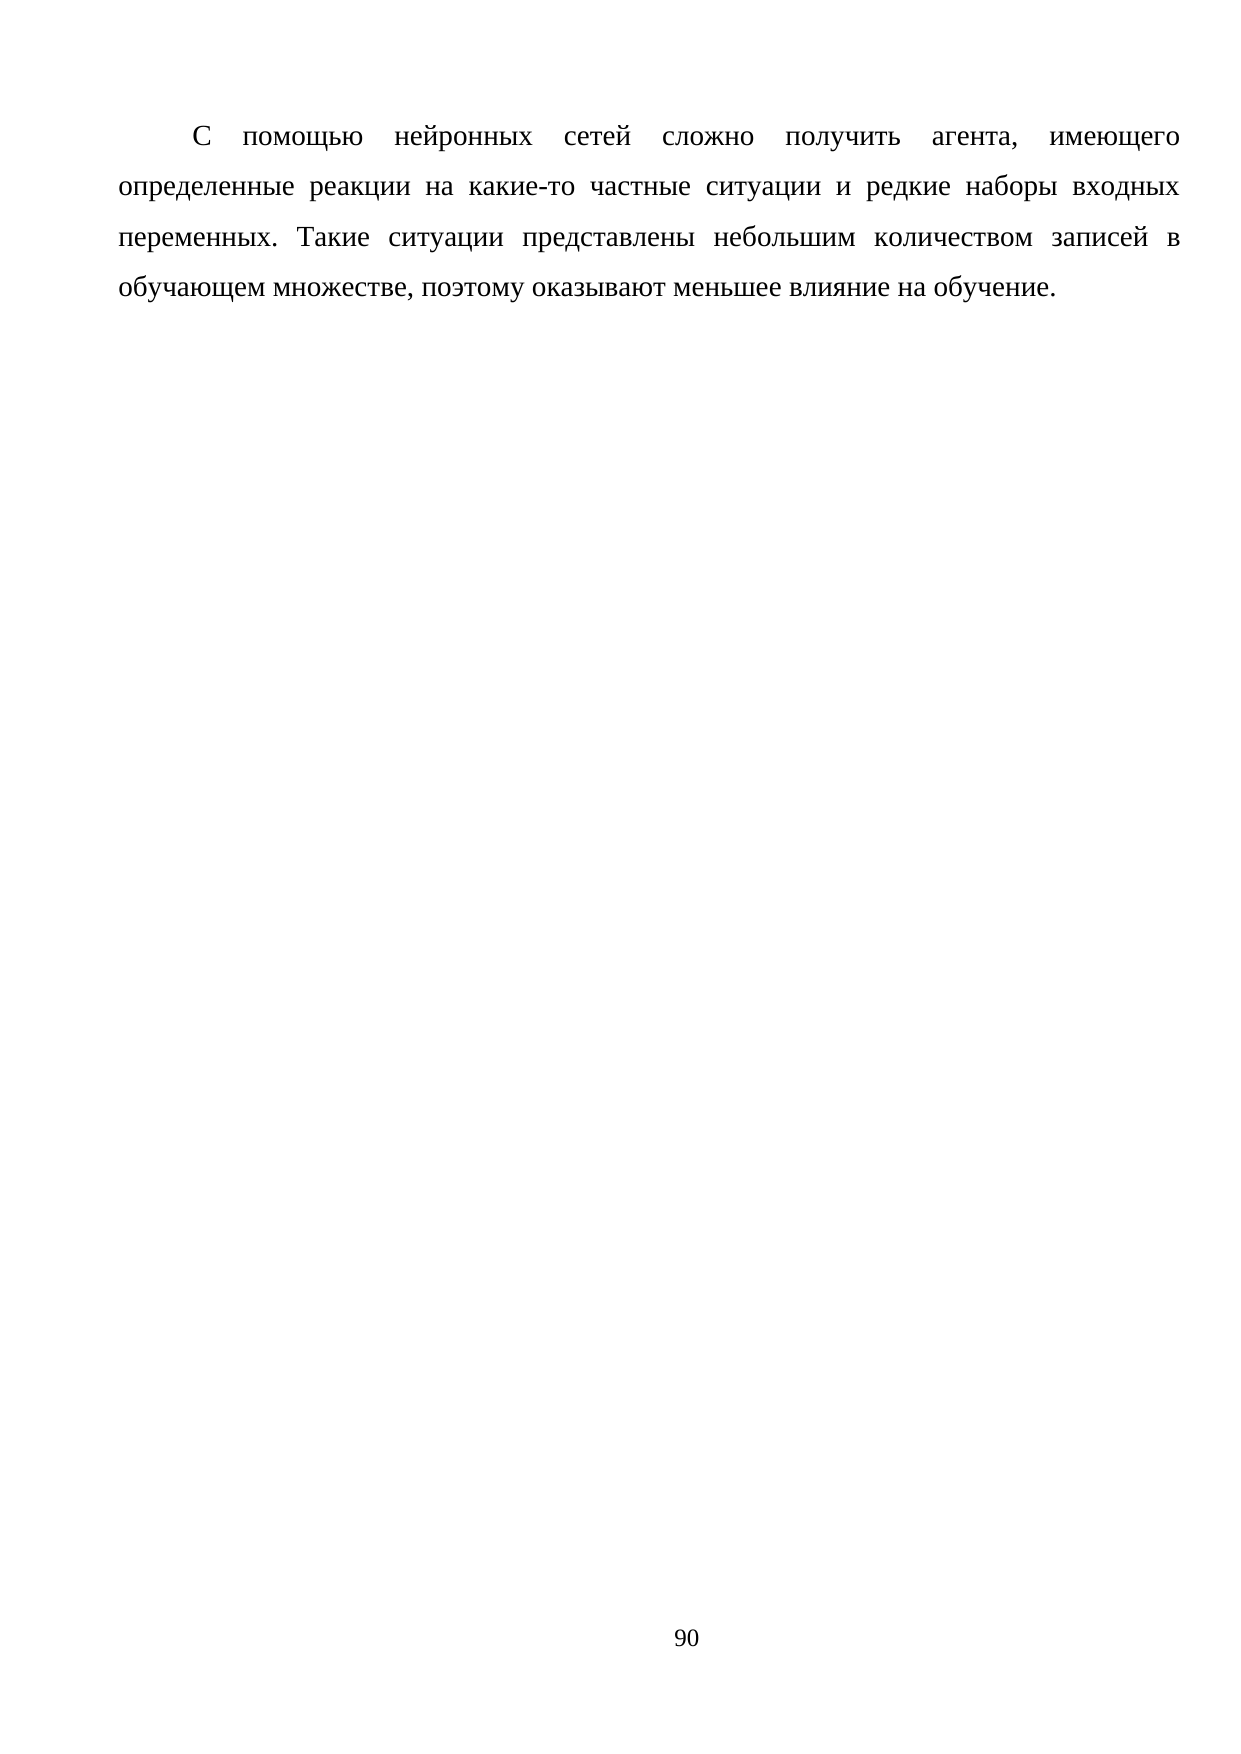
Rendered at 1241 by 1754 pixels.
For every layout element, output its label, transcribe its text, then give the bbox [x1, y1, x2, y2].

text С помощью нейронных сетей сложно получить агента, имеющего определенные реакции на какие-то частные ситуации и редкие наборы входных переменных. Такие ситуации представлены небольшим количеством записей в обучающем множестве, поэтому оказывают меньшее влияние на обучение. [118, 118, 1181, 303]
